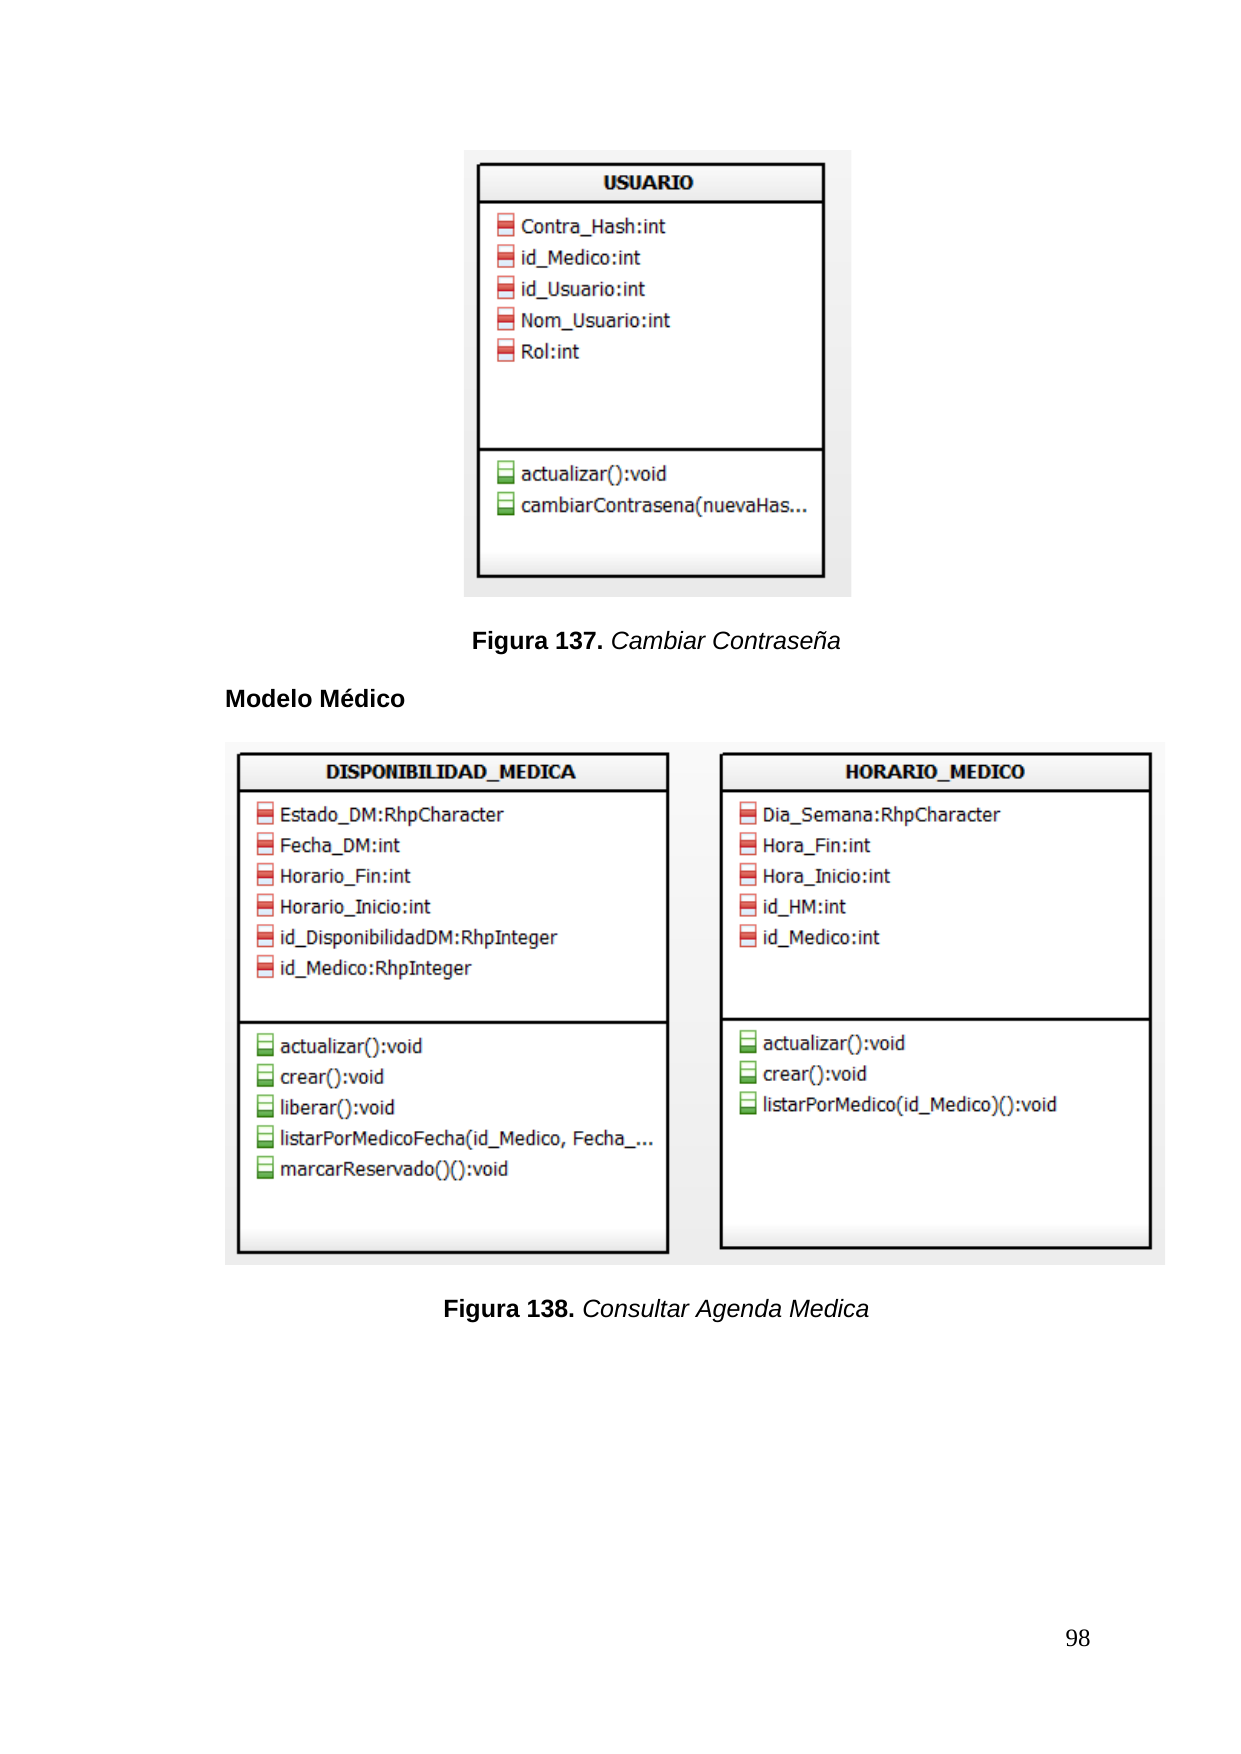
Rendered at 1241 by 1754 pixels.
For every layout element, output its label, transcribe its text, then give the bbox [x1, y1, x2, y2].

text Figura 137. Cambiar Contraseña [150, 626, 1090, 655]
text Modelo Médico [150, 684, 1090, 713]
picture [463, 150, 852, 597]
text Figura 138. Consultar Agenda Medica [150, 1294, 1090, 1322]
picture [225, 742, 1166, 1265]
